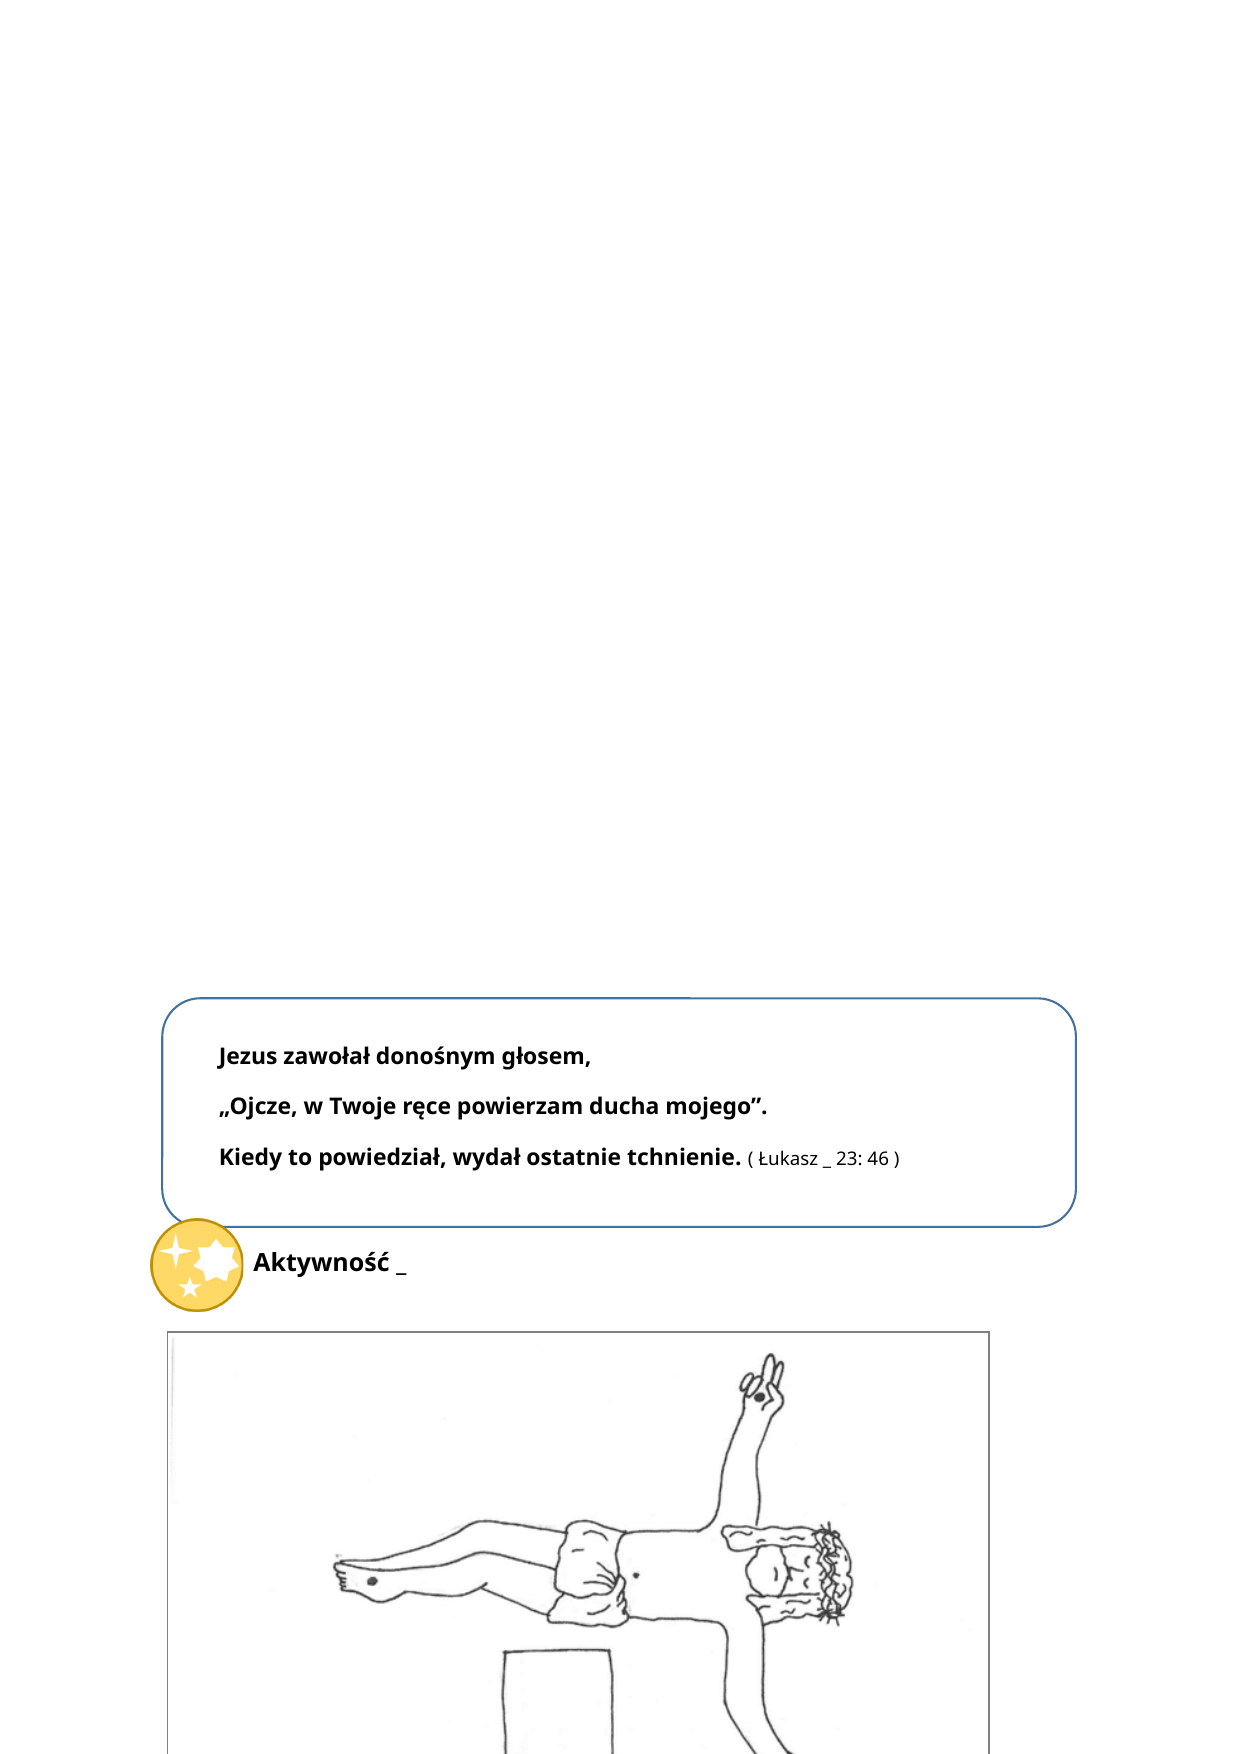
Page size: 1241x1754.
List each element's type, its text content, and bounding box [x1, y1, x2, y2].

text Jezus zawołał donośnym głosem, [150, 1040, 1090, 1071]
text Kiedy to powiedział, wydał ostatnie tchnienie. ( Łukasz _ 23: 46 ) [150, 1141, 1090, 1172]
text „Ojcze, w Twoje ręce powierzam ducha mojego”. [150, 1090, 1090, 1121]
picture [150, 1218, 244, 1312]
text Aktywność _ [244, 1244, 1090, 1278]
picture [168, 1333, 988, 1754]
